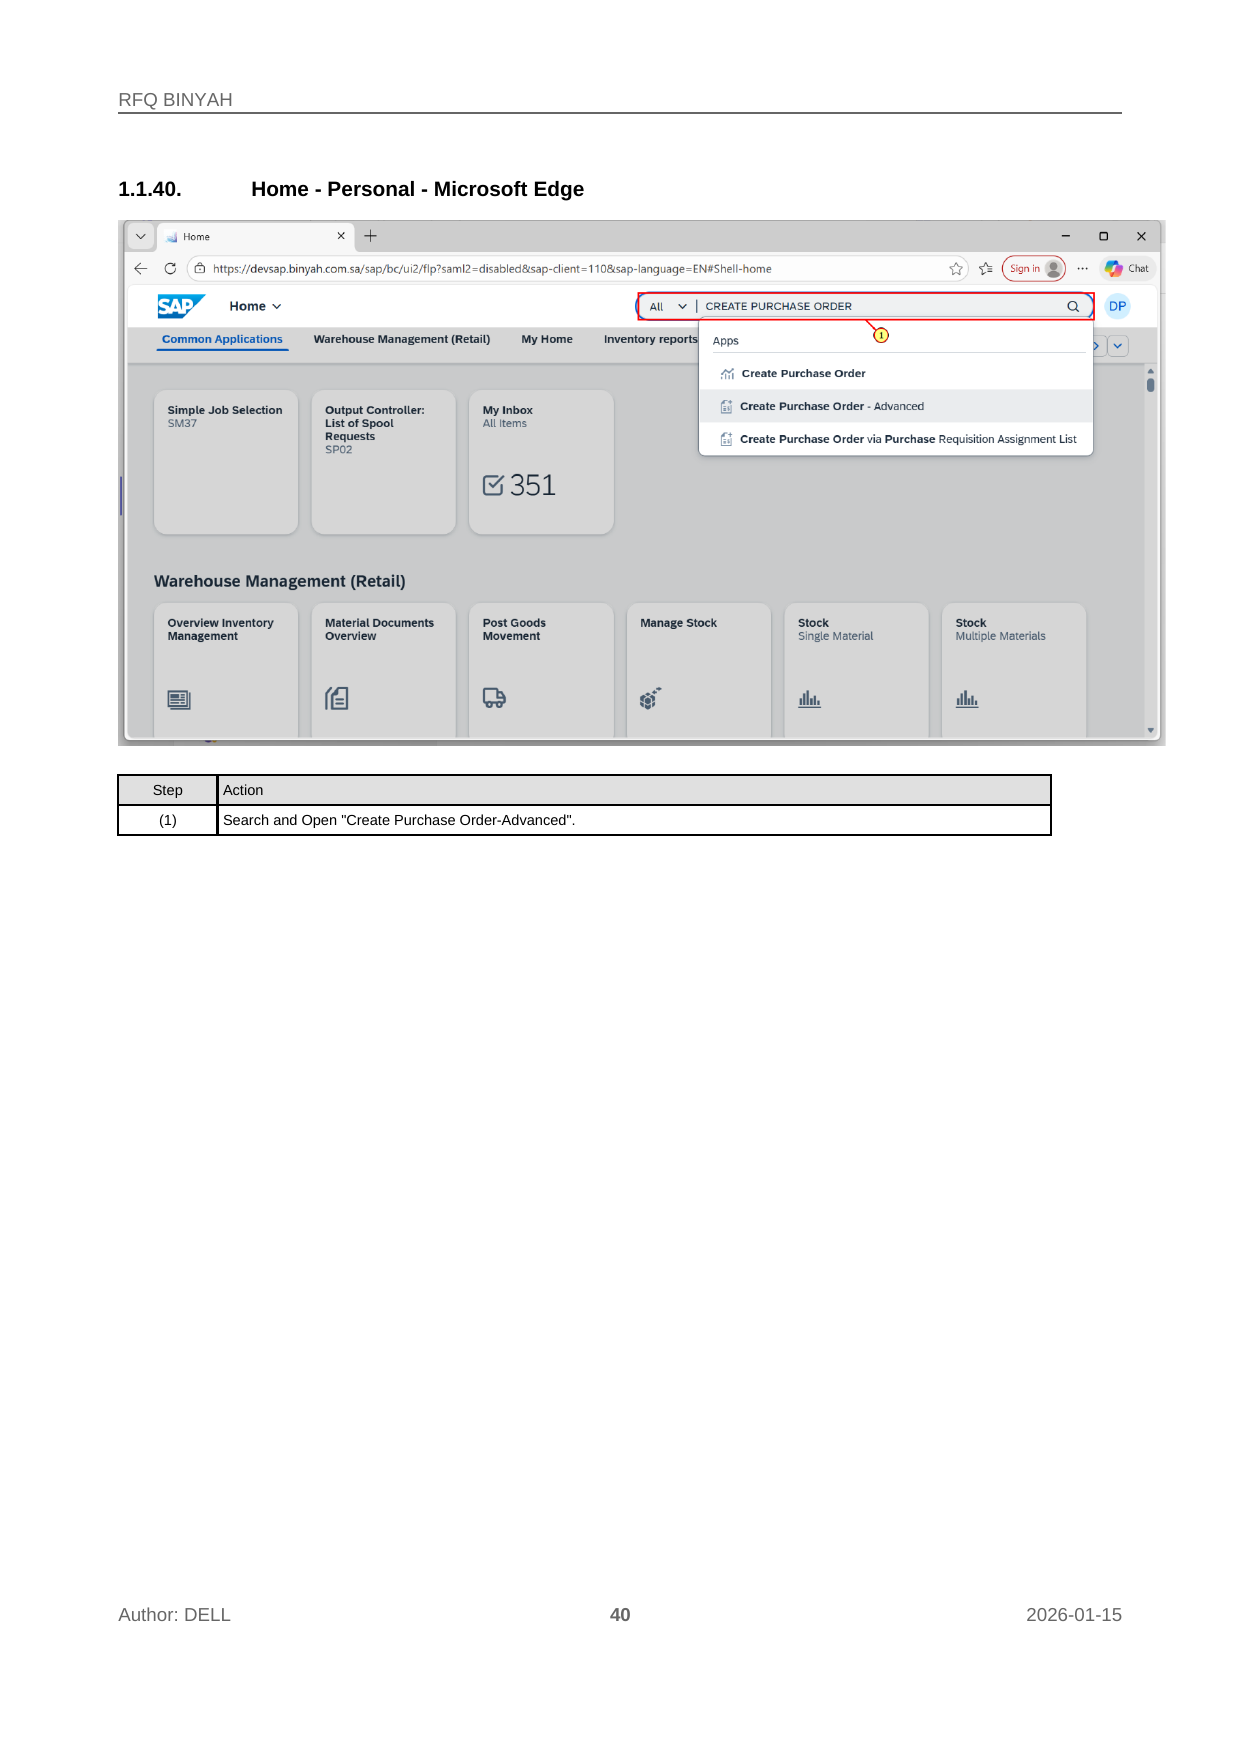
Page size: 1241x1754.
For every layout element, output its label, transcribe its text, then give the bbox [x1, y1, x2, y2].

table_header Action [219, 776, 1050, 804]
table_header Step [119, 776, 216, 804]
picture [118, 220, 1166, 746]
table_cell (1) [119, 806, 216, 834]
text Home - Personal - Microsoft​ Edge [118, 177, 1122, 201]
table_cell Search and Open "Create Purchase Order-Advanced". [219, 806, 1050, 834]
